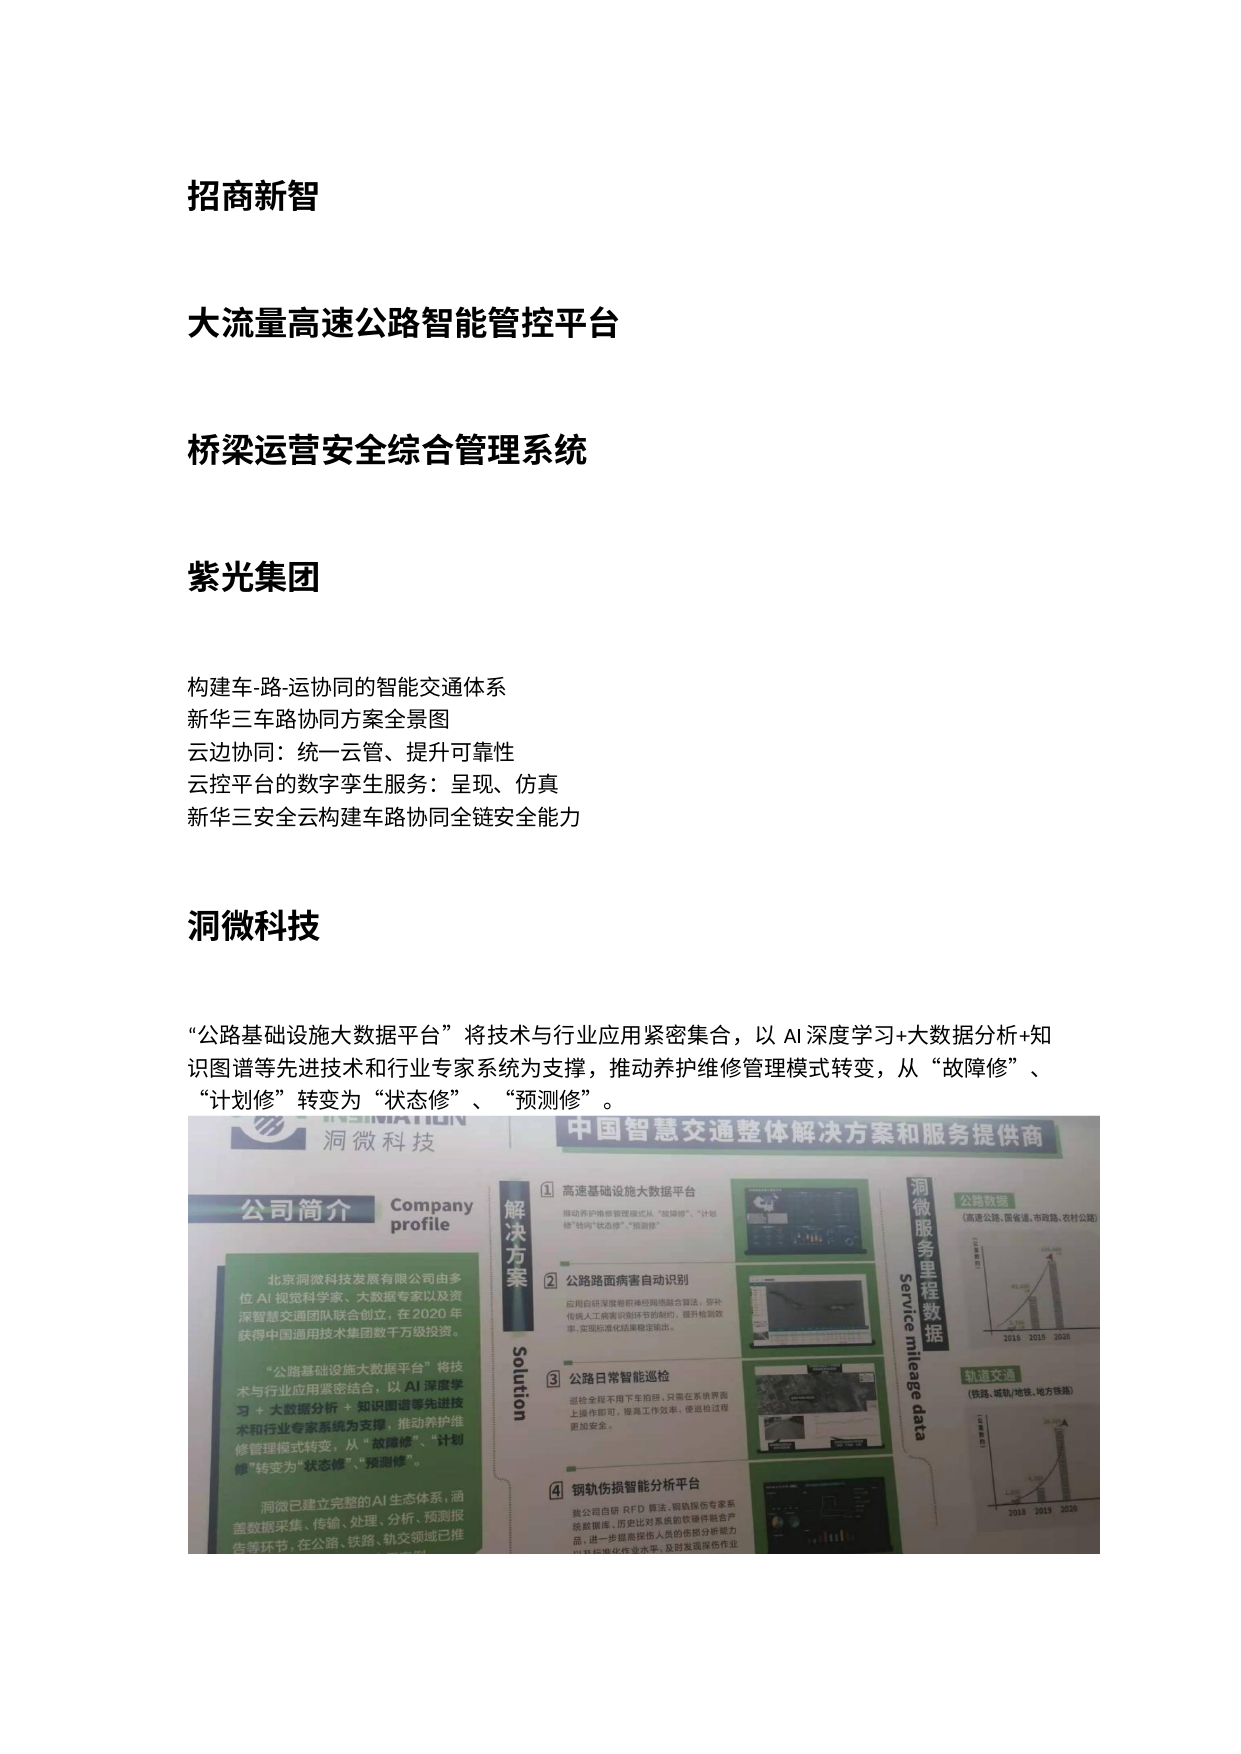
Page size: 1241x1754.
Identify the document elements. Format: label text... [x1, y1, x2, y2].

text 新华三安全云构建车路协同全链安全能力 [187, 799, 1053, 832]
subtitle 桥梁运营安全综合管理系统 [187, 416, 1053, 481]
subtitle 大流量高速公路智能管控平台 [187, 289, 1053, 354]
text 云边协同：统一云管、提升可靠性 [187, 734, 1053, 767]
subtitle 招商新智 [187, 162, 1053, 227]
text 构建车-路-运协同的智能交通体系 [187, 669, 1053, 702]
subtitle 洞微科技 [187, 891, 1053, 956]
picture [189, 1116, 1100, 1554]
text “公路基础设施大数据平台”将技术与行业应用紧密集合，以AI深度学习+大数据分析+知识图谱等先进技术和行业专家系统为支撑，推动养护维修管理模式转变，从“故障修”、“计划修”转变为“状态修”、“预测修”。 [187, 1018, 1053, 1115]
text 云控平台的数字孪生服务：呈现、仿真 [187, 767, 1053, 799]
subtitle 紫光集团 [187, 542, 1053, 607]
text 新华三车路协同方案全景图 [187, 702, 1053, 734]
